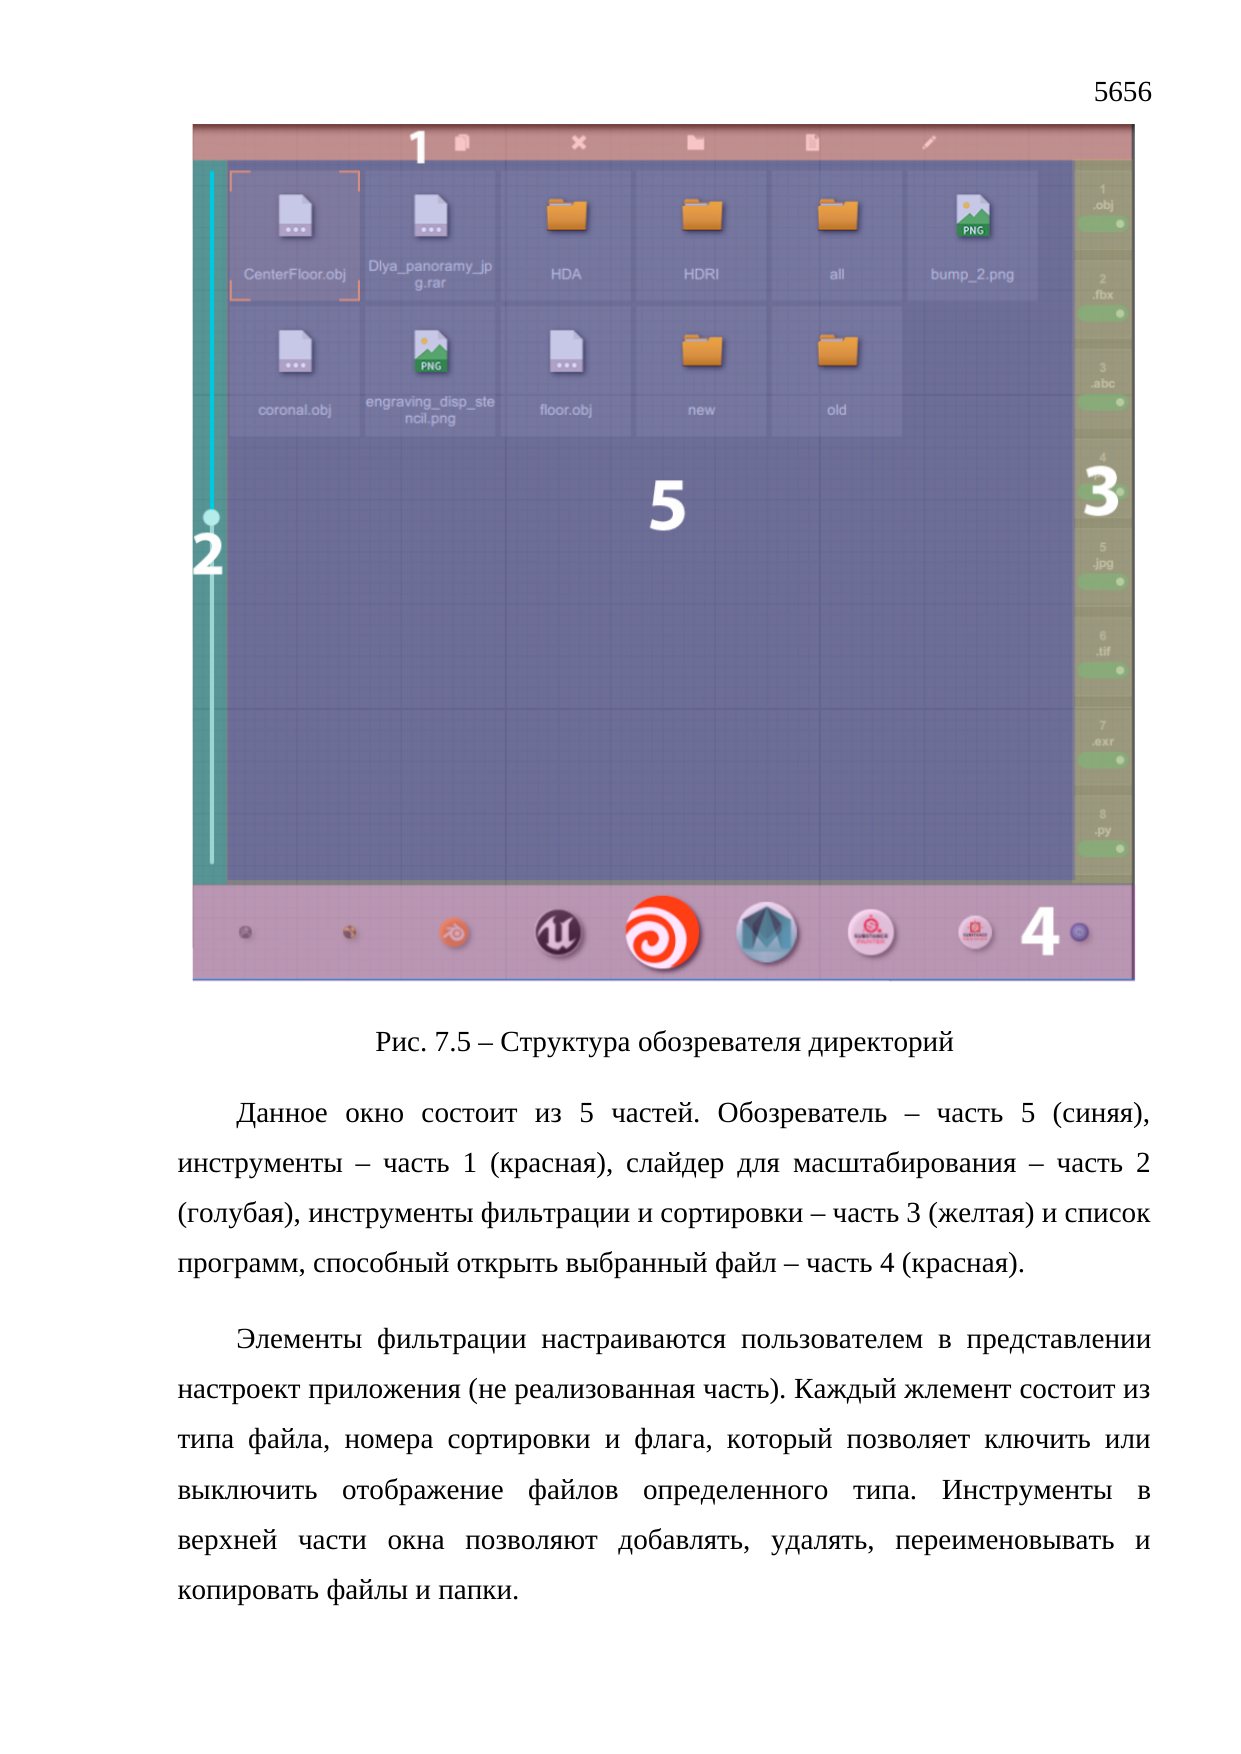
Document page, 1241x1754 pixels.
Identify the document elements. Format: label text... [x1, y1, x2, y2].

text Данное окно состоит из 5 частей. Обозреватель – часть 5 (синяя), инструменты – часть 1 (красная), слайдер для масштабирования – часть 2 (голубая), инструменты фильтрации и сортировки – часть 3 (желтая) и список программ, способный открыть выбранный файл – часть 4 (красная). [177, 1095, 1152, 1279]
text Элементы фильтрации настраиваются пользователем в представлении настроект приложения (не реализованная часть). Каждый жлемент состоит из типа файла, номера сортировки и флага, который позволяет ключить или выключить отображение файлов определенного типа. Инструменты в верхней части окна позволяют добавлять, удалять, переименовывать и копировать файлы и папки. [177, 1321, 1152, 1606]
text Рис. 7.5 – Структура обозревателя директорий [177, 1024, 1152, 1057]
picture [192, 124, 1137, 982]
